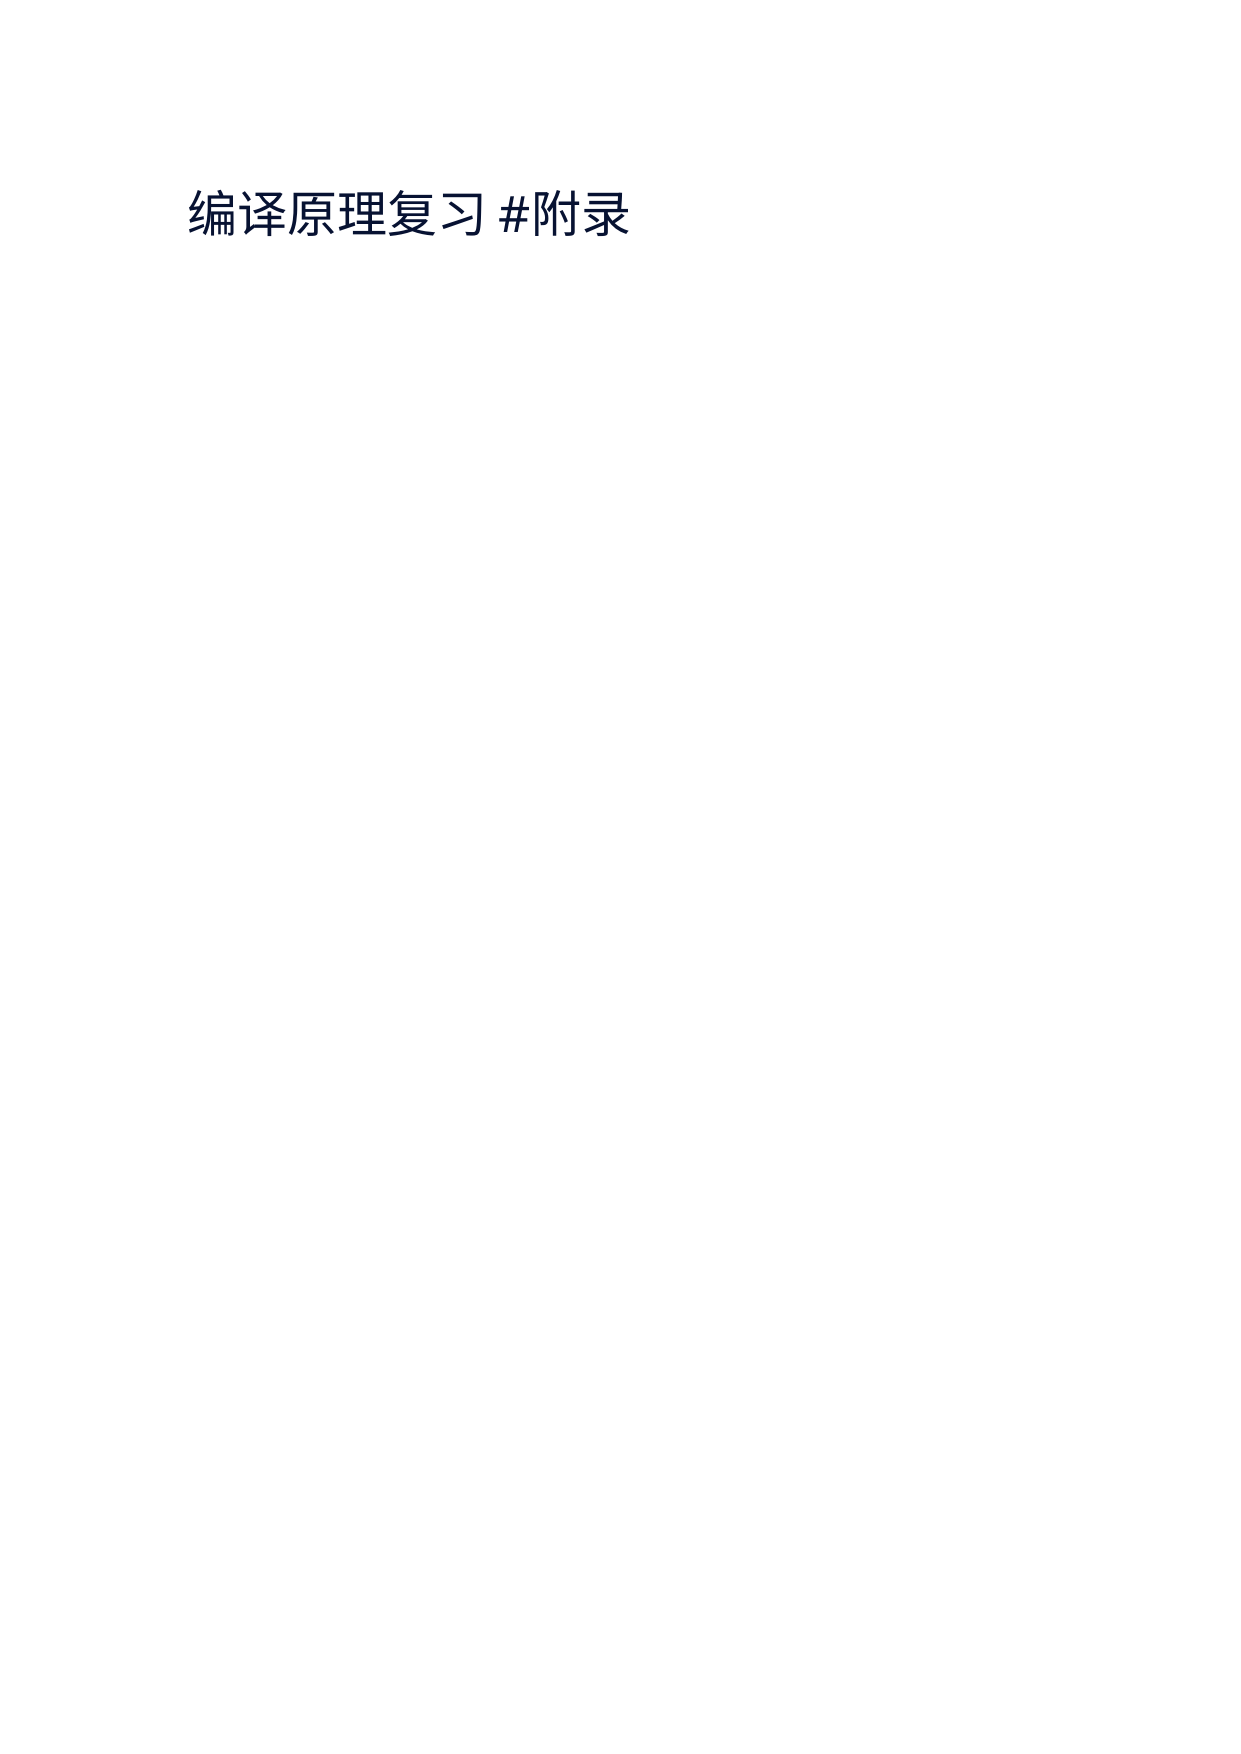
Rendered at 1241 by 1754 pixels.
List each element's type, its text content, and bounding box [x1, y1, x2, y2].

text 编译原理复习 #附录 [187, 162, 1053, 259]
